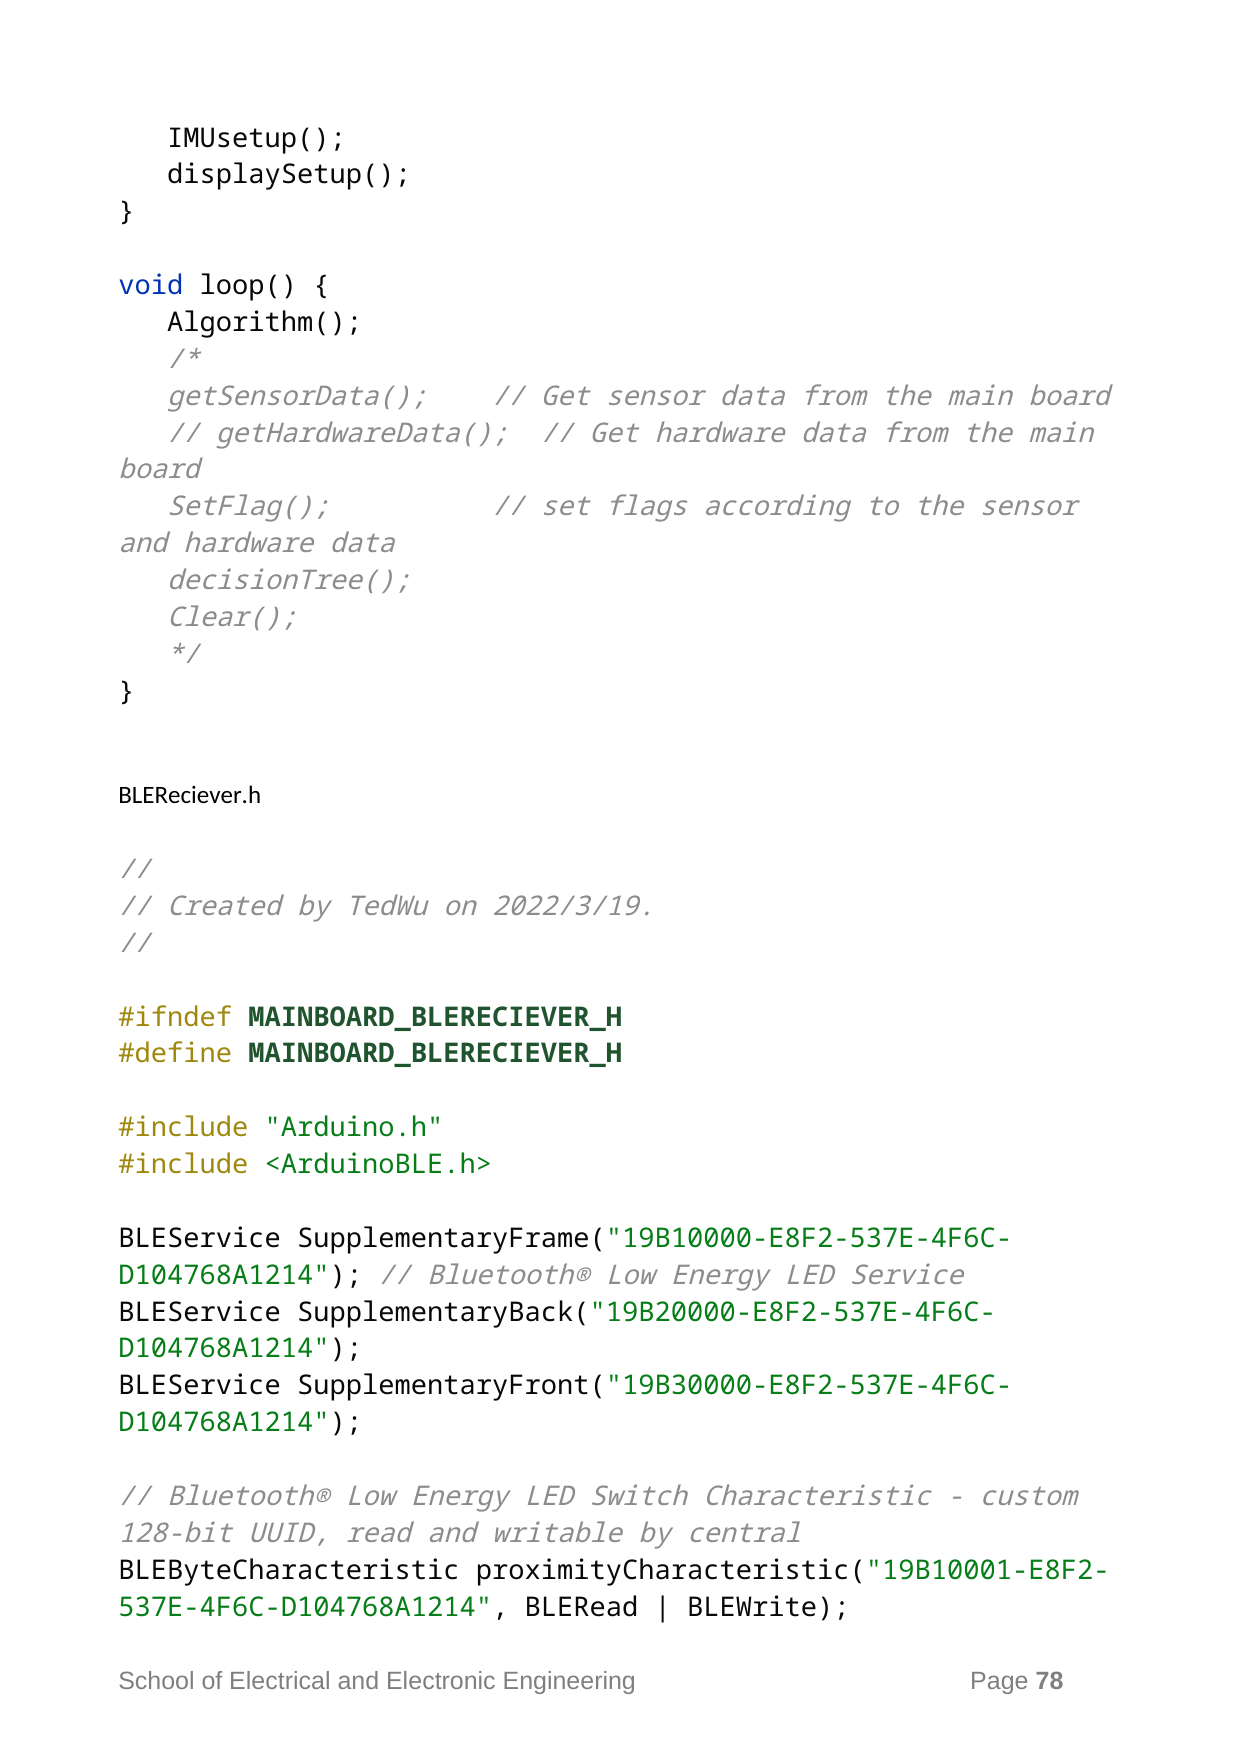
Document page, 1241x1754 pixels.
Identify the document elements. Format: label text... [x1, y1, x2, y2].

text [118, 849, 1122, 1624]
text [118, 118, 1122, 708]
text BLEReciever.h [118, 779, 1122, 809]
